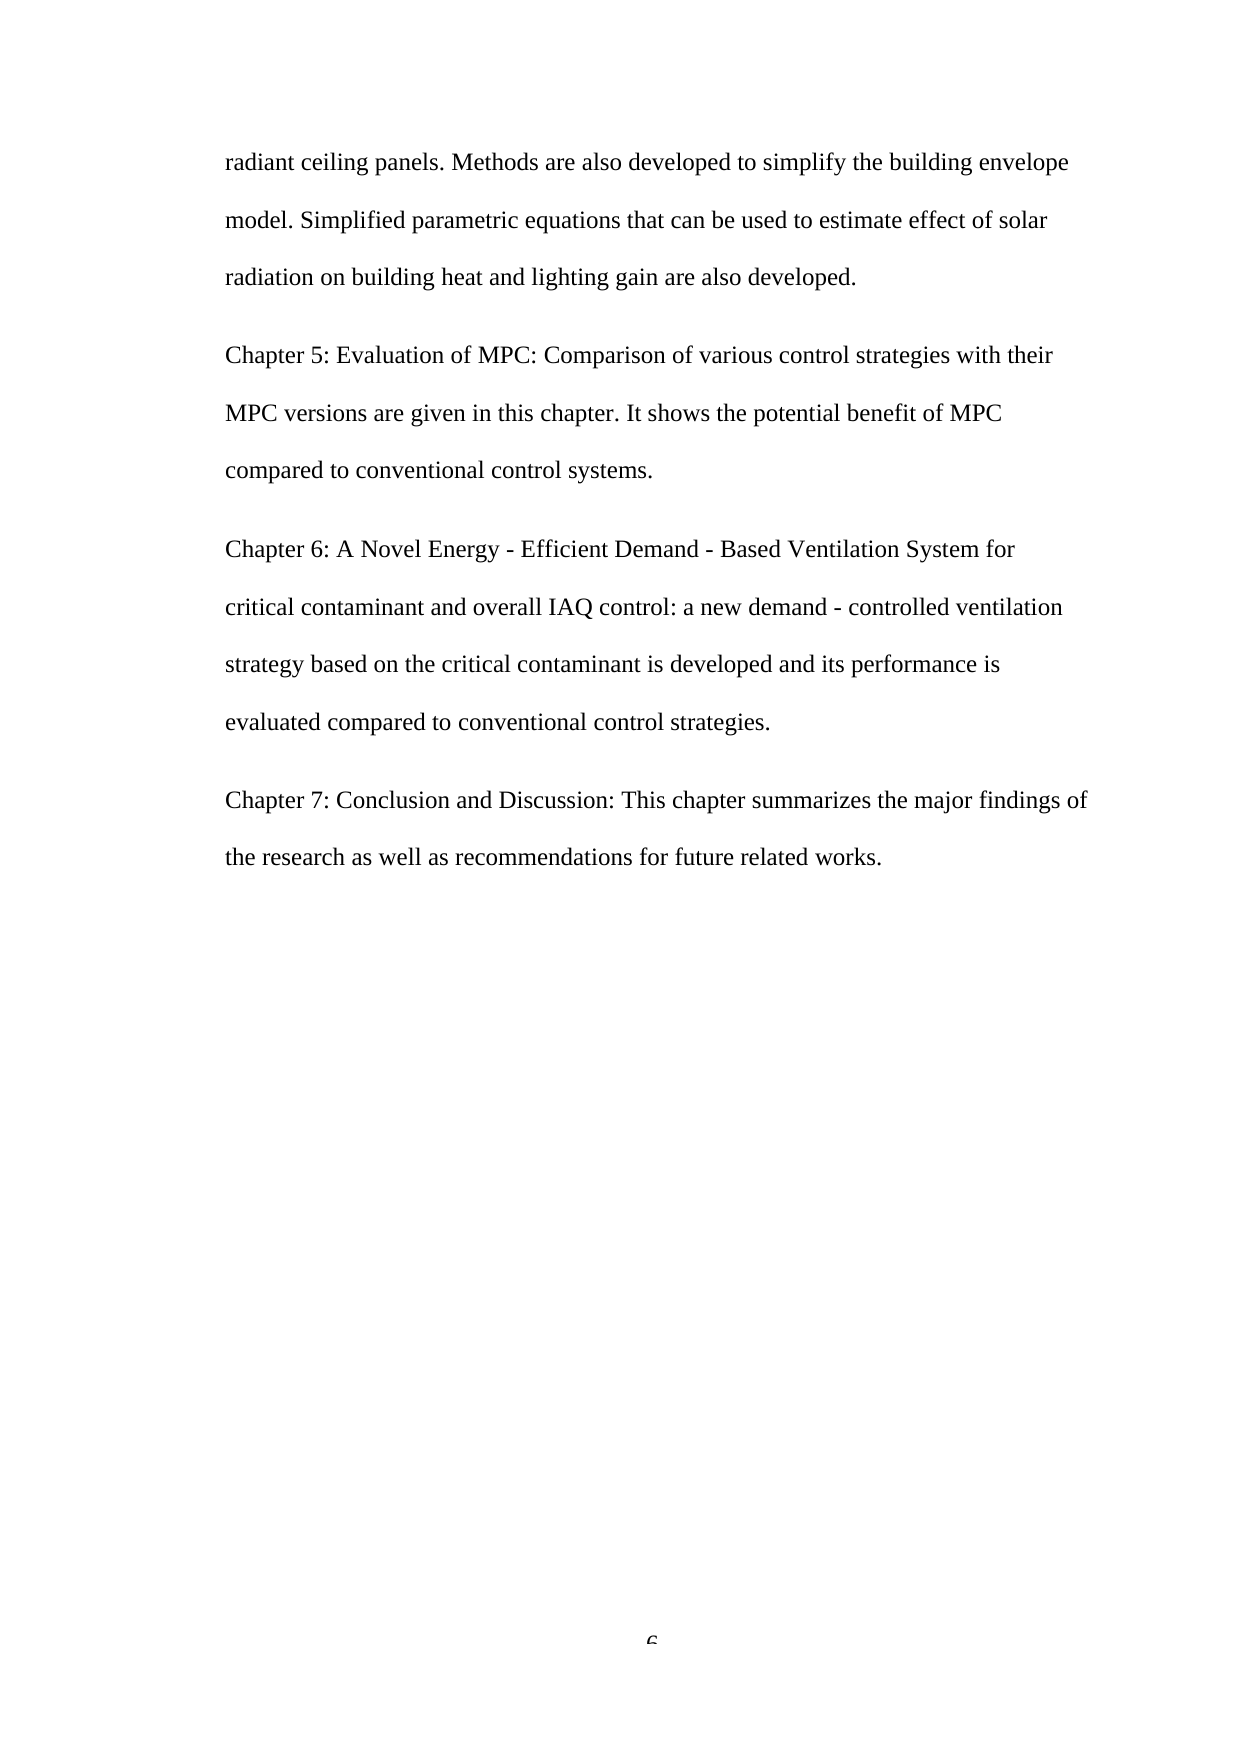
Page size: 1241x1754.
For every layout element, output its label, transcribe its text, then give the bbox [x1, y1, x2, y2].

text Chapter 7: Conclusion and Discussion: This chapter summarizes the major findings of the research as well as recommendations for future related works. [225, 785, 1090, 871]
text Chapter 5: Evaluation of MPC: Comparison of various control strategies with their MPC versions are given in this chapter. It shows the potential benefit of MPC compared to conventional control systems. [225, 341, 1055, 484]
text radiant ceiling panels. Methods are also developed to simplify the building envelope model. Simplified parametric equations that can be used to estimate effect of solar radiation on building heat and lighting gain are also developed. [225, 147, 1071, 291]
text Chapter 6: A Novel Energy - Efficient Demand - Based Ventilation System for critical contaminant and overall IAQ control: a new demand - controlled ventilation strategy based on the critical contaminant is developed and its performance is evaluated compared to conventional control strategies. [225, 534, 1064, 735]
